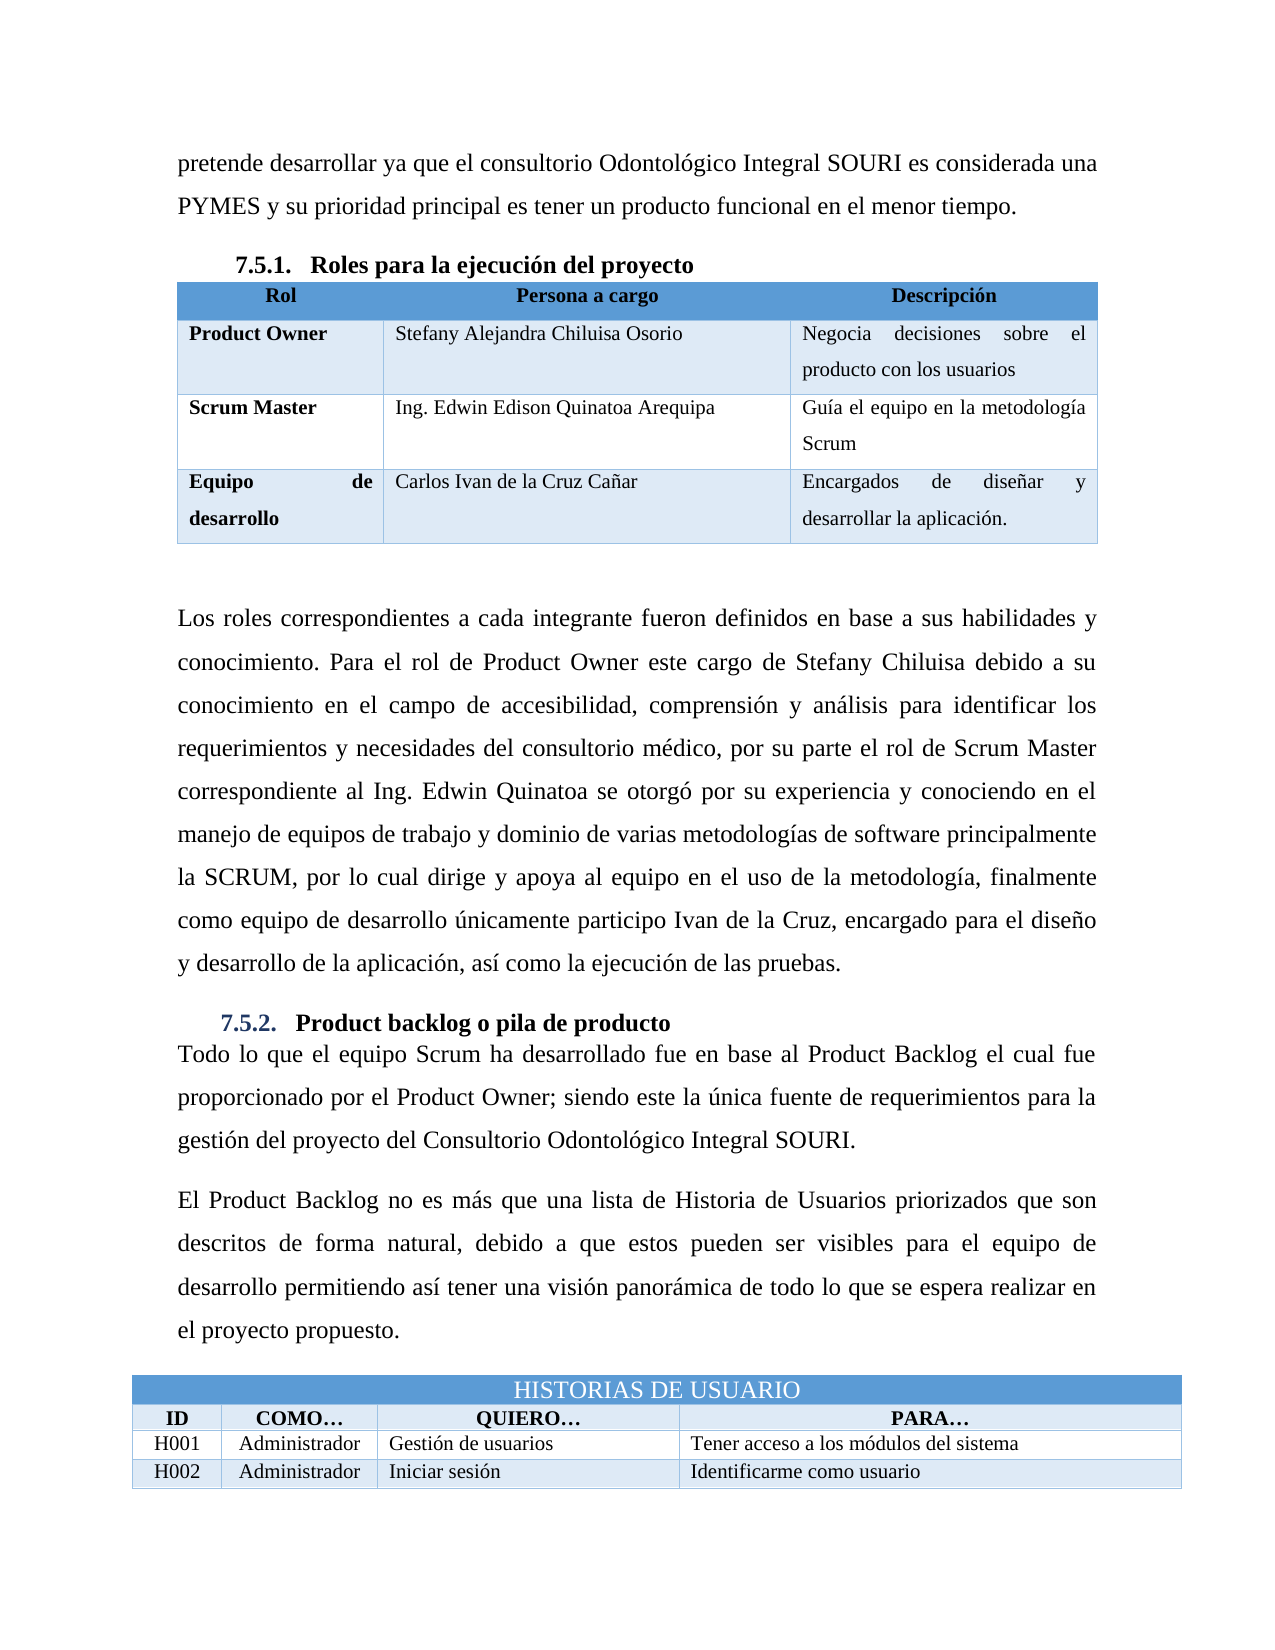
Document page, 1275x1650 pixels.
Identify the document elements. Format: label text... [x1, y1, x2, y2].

table_cell Negocia decisiones sobre el producto con los usuarios [791, 321, 1097, 394]
table_cell ID [133, 1405, 221, 1429]
table_cell Product Owner [178, 321, 383, 394]
subtitle Roles para la ejecución del proyecto [235, 251, 1098, 279]
text Los roles correspondientes a cada integrante fueron definidos en base a sus habilidades y conocimiento. Para el rol de Product Owner este cargo de Stefany Chiluisa debido a su conocimiento en el campo de accesibilidad, comprensión y análisis para identificar los requerimientos y necesidades del consultorio médico, por su parte el rol de Scrum Master correspondiente al Ing. Edwin Quinatoa se otorgó por su experiencia y conociendo en el manejo de equipos de trabajo y dominio de varias metodologías de software principalmente la SCRUM, por lo cual dirige y apoya al equipo en el uso de la metodología, finalmente como equipo de desarrollo únicamente participo Ivan de la Cruz, encargado para el diseño y desarrollo de la aplicación, así como la ejecución de las pruebas. [177, 603, 1098, 977]
table_header Persona a cargo [384, 283, 790, 320]
table_header HISTORIAS DE USUARIO [133, 1376, 1181, 1404]
table_header Rol [178, 283, 383, 320]
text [177, 148, 1098, 219]
table_cell Stefany Alejandra Chiluisa Osorio [384, 321, 790, 394]
table_cell QUIERO… [378, 1405, 679, 1429]
table_cell Administrador [222, 1460, 377, 1487]
table_cell Gestión de usuarios [378, 1431, 679, 1458]
table_cell Administrador [222, 1431, 377, 1458]
table_cell H001 [133, 1431, 221, 1458]
table_cell Scrum Master [178, 395, 383, 468]
table_cell Encargados de diseñar y desarrollar la aplicación. [791, 470, 1097, 543]
text El Product Backlog no es más que una lista de Historia de Usuarios priorizados que son descritos de forma natural, debido a que estos pueden ser visibles para el equipo de desarrollo permitiendo así tener una visión panorámica de todo lo que se espera realizar en el proyecto propuesto. [177, 1185, 1098, 1343]
table_cell H002 [133, 1460, 221, 1487]
table_header Descripción [791, 283, 1097, 320]
table_cell Equipo de desarrollo [178, 470, 383, 543]
table_cell Identificarme como usuario [680, 1460, 1181, 1487]
table_cell Guía el equipo en la metodología Scrum [791, 395, 1097, 468]
table_cell Tener acceso a los módulos del sistema [680, 1431, 1181, 1458]
text Todo lo que el equipo Scrum ha desarrollado fue en base al Product Backlog el cual fue proporcionado por el Product Owner; siendo este la única fuente de requerimientos para la gestión del proyecto del Consultorio Odontológico Integral SOURI. [177, 1039, 1098, 1154]
table_cell PARA… [680, 1405, 1181, 1429]
table_cell COMO… [222, 1405, 377, 1429]
table_cell Ing. Edwin Edison Quinatoa Arequipa [384, 395, 790, 468]
subtitle Product backlog o pila de producto [220, 1008, 1098, 1037]
table_cell Iniciar sesión [378, 1460, 679, 1487]
table_cell Carlos Ivan de la Cruz Cañar [384, 470, 790, 543]
